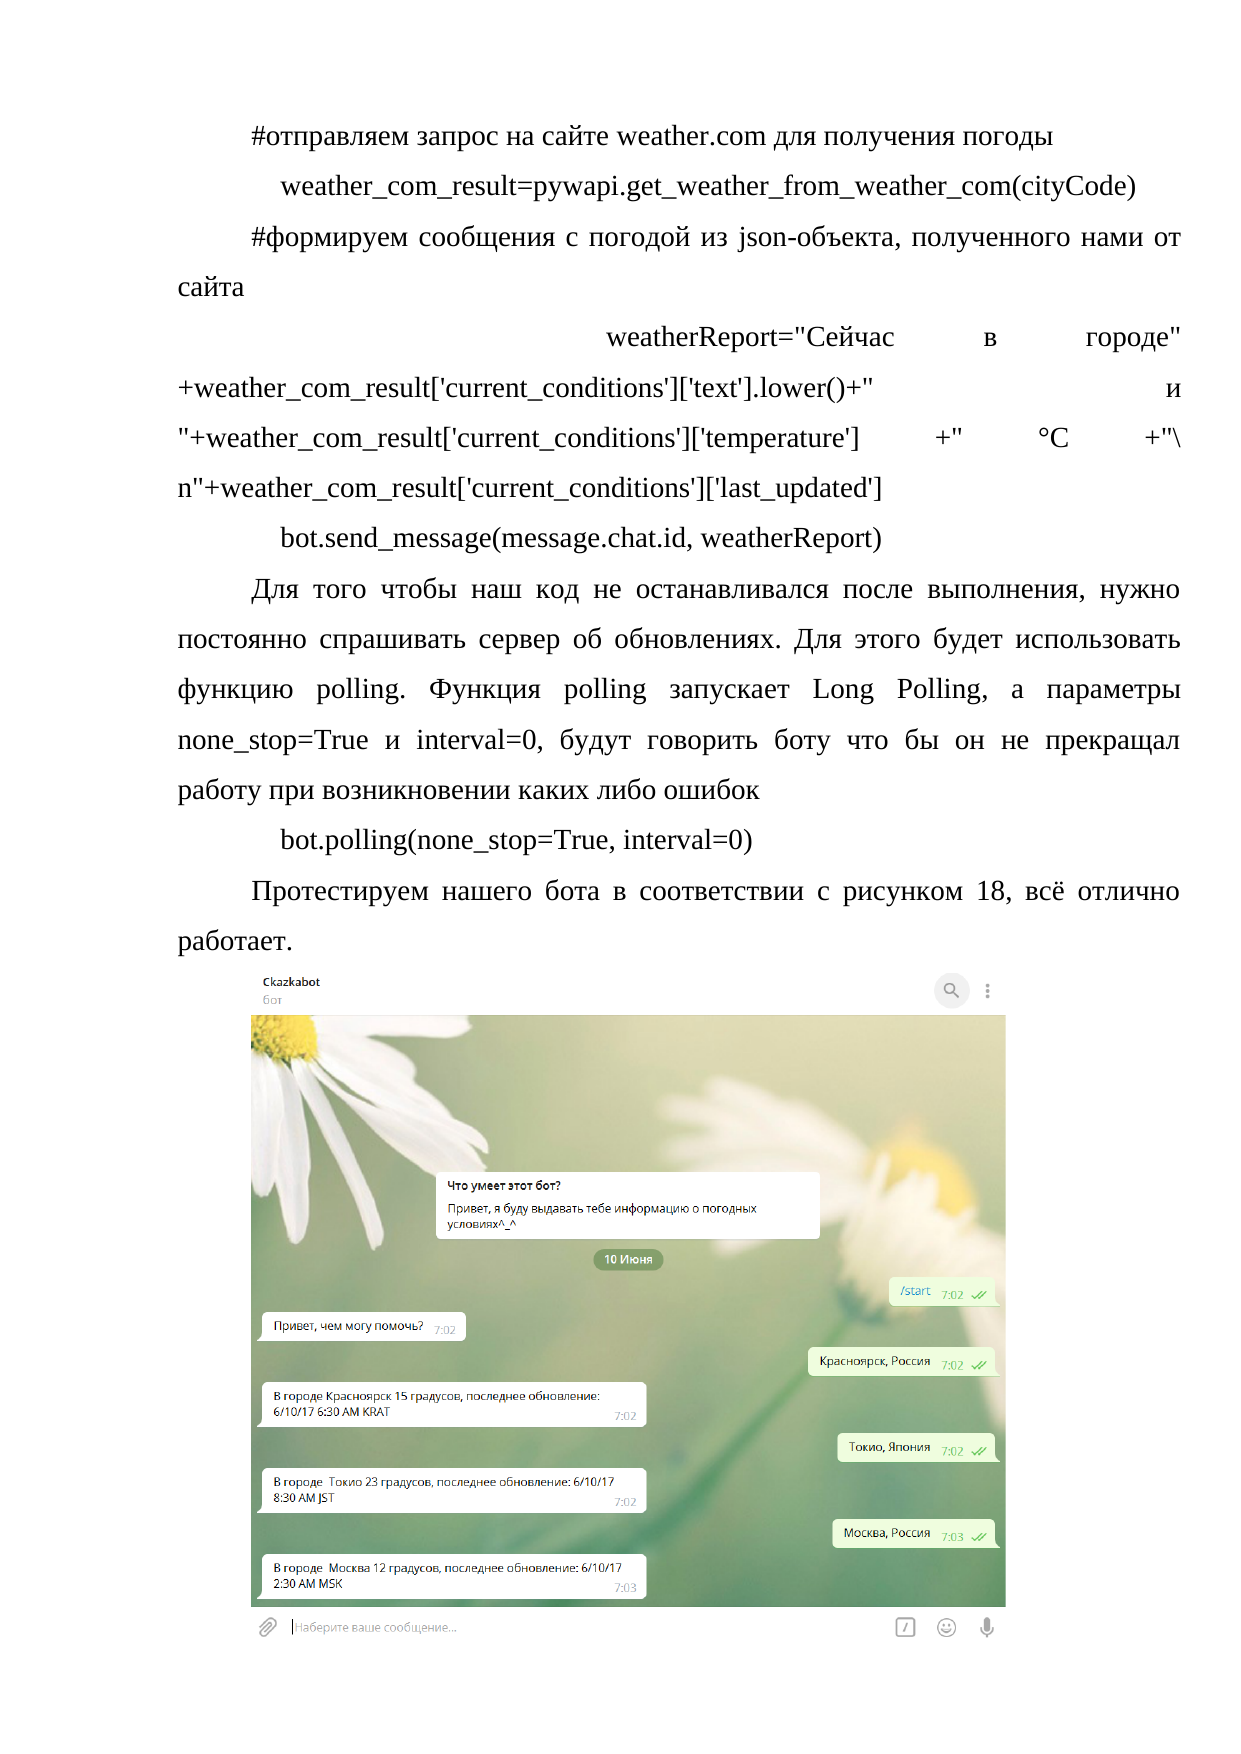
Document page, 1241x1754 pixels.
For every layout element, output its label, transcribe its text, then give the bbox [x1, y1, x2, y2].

text #отправляем запрос на сайте weather.com для получения погоды [177, 118, 1181, 152]
text bot.send_message(message.chat.id, weatherReport) [177, 521, 1181, 554]
text weather_com_result=pywapi.get_weather_from_weather_com(cityCode) [177, 168, 1181, 202]
text bot.polling(none_stop=True, interval=0) [177, 822, 1181, 856]
text Для того чтобы наш код не останавливался после выполнения, нужно постоянно спрашивать сервер об обновлениях. Для этого будет использовать функцию polling. Функция polling запускает Long Polling, а параметры none_stop=True и interval=0, будут говорить боту что бы он не прекращал работу при возникновении каких либо ошибок [177, 571, 1181, 806]
text weatherReport="Сейчас в городе" +weather_com_result['current_conditions']['text'].lower()+" и "+weather_com_result['current_conditions']['temperature'] +" °С +"\n"+weather_com_result['current_conditions']['last_updated'] [177, 319, 1181, 504]
text #формируем сообщения с погодой из json-объекта, полученного нами от сайта [177, 219, 1181, 303]
text Протестируем нашего бота в соответствии с рисунком 18, всё отлично работает. [177, 873, 1181, 957]
picture [251, 973, 1006, 1647]
